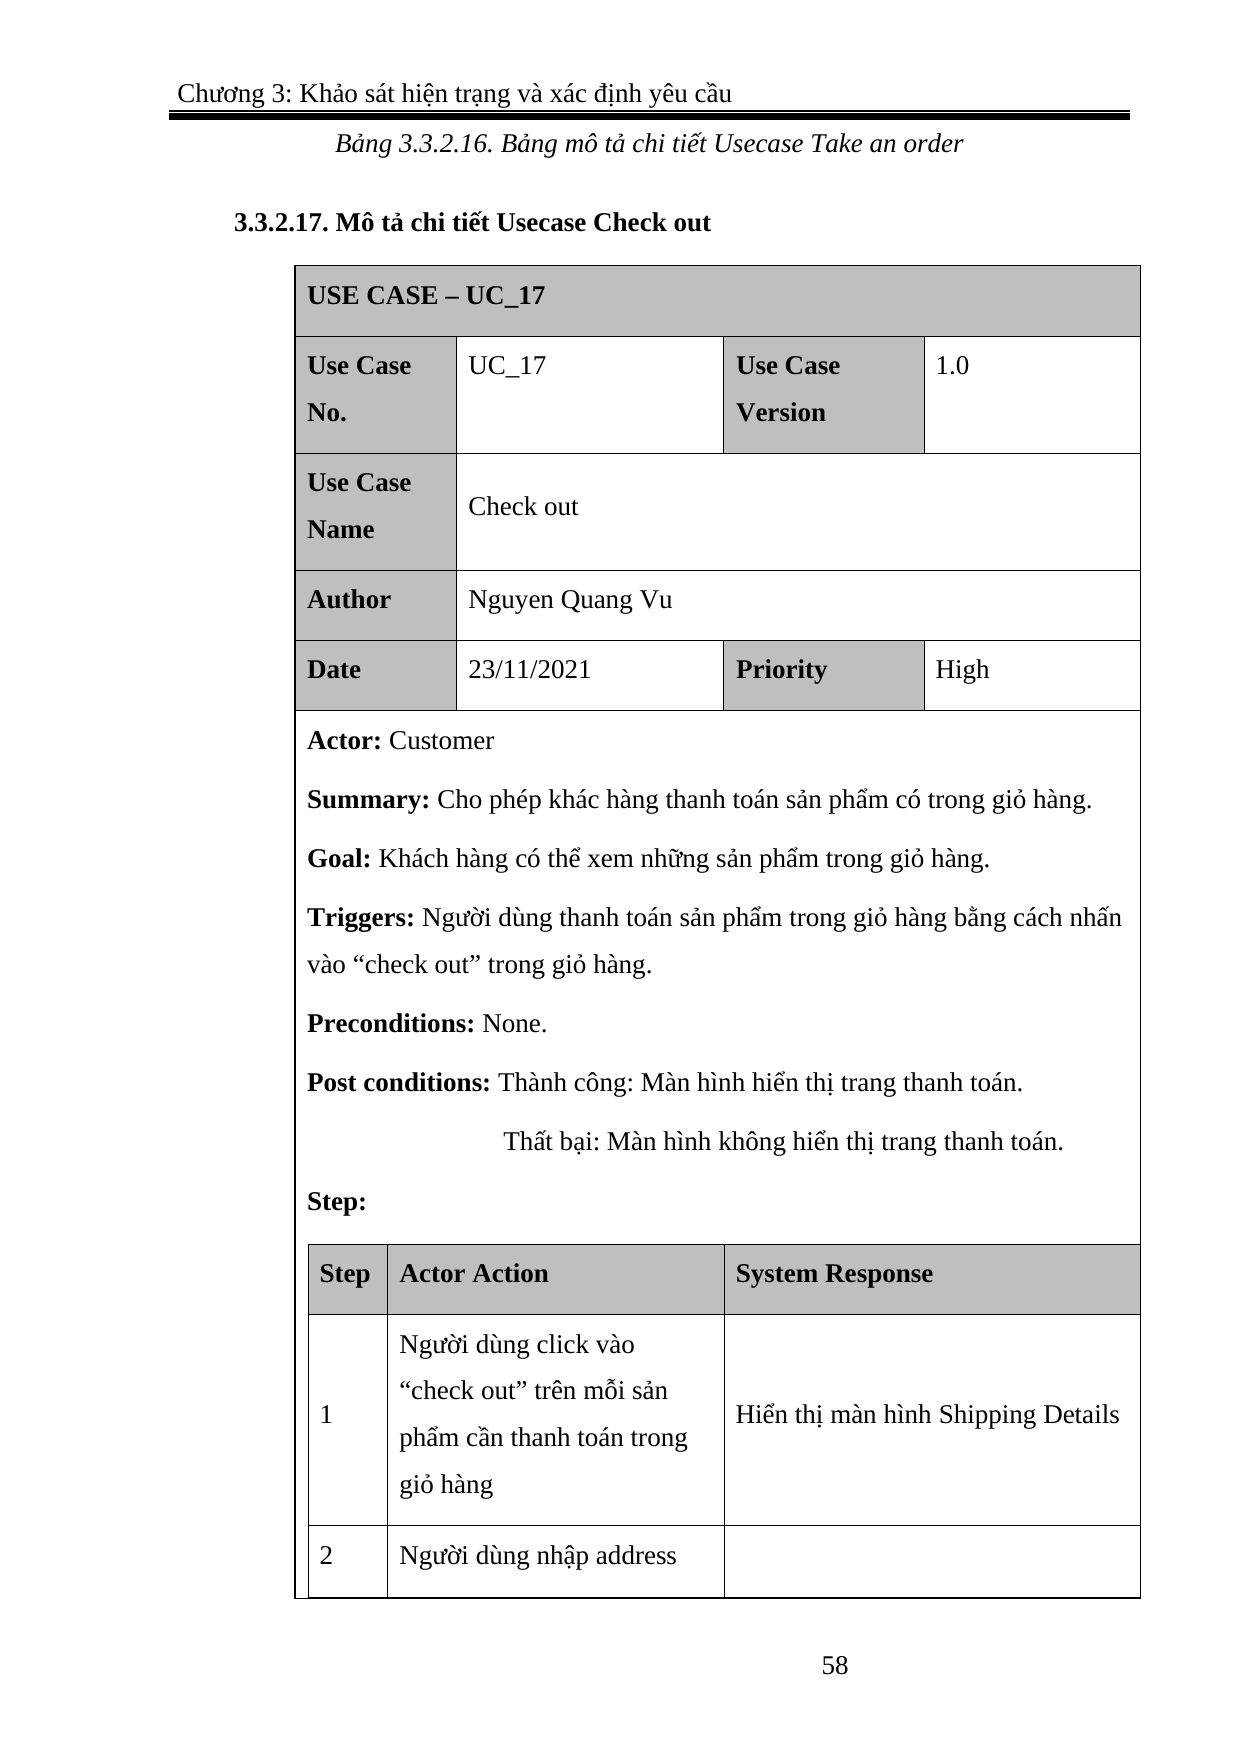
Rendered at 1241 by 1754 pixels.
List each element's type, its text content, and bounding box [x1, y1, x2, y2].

table_cell Author [296, 571, 456, 640]
table_cell Use Case No. [296, 337, 456, 453]
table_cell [296, 711, 1140, 1598]
table_cell 23/11/2021 [457, 641, 723, 710]
table_cell High [925, 641, 1140, 710]
table_header USE CASE – UC_17 [296, 266, 1140, 336]
subtitle Bảng 3.3.2.16. Bảng mô tả chi tiết Usecase Take an order [177, 127, 1122, 159]
table_cell Date [296, 641, 456, 710]
subtitle 3.3.2.17. Mô tả chi tiết Usecase Check out [177, 206, 1122, 237]
table_cell Check out [457, 454, 1140, 570]
table_cell Priority [724, 641, 924, 710]
table_cell UC_17 [457, 337, 723, 453]
table_cell Use Case Version [724, 337, 924, 453]
table_cell 1.0 [925, 337, 1140, 453]
table_cell Use Case Name [296, 454, 456, 570]
table_cell Nguyen Quang Vu [457, 571, 1140, 640]
